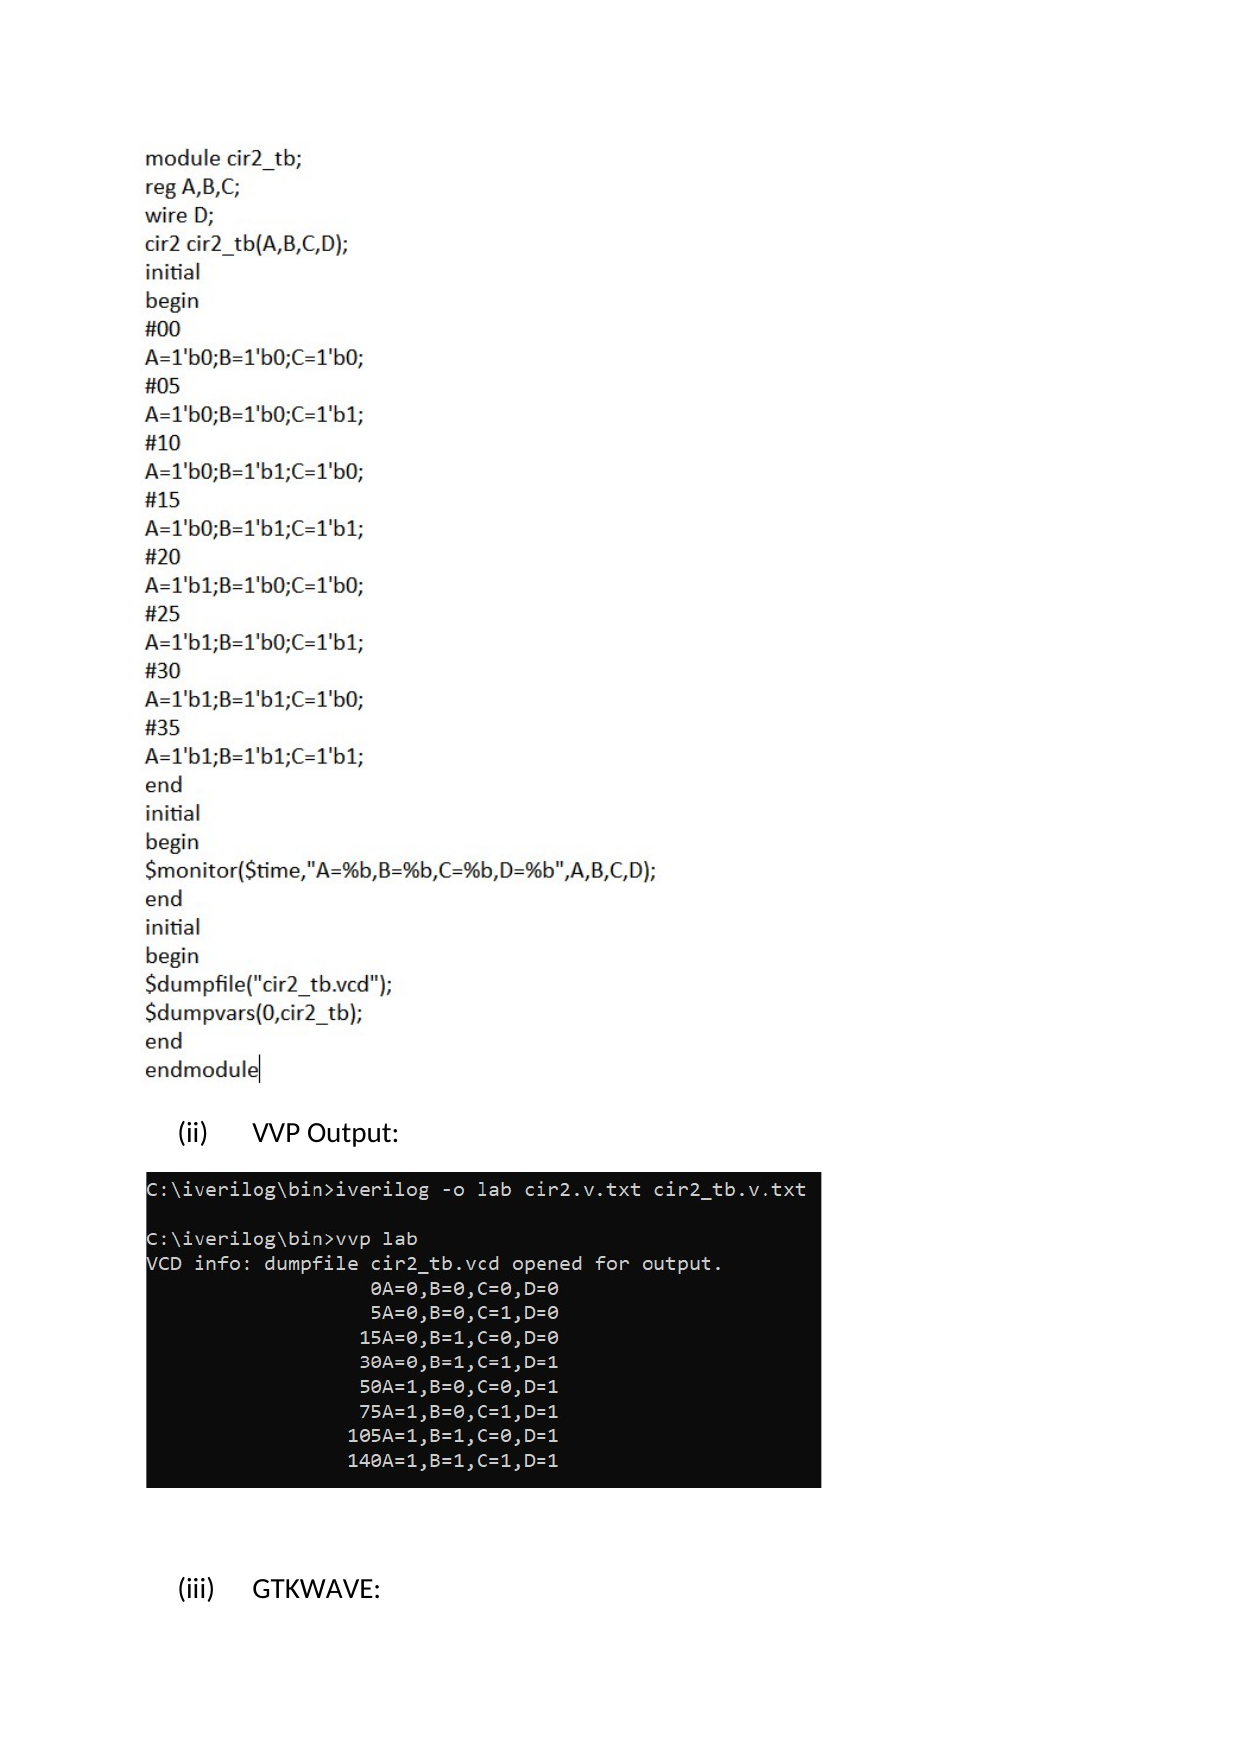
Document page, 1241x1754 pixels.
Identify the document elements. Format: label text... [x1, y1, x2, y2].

picture [139, 143, 694, 1089]
picture [146, 1172, 822, 1488]
list GTKWAVE: [177, 1570, 947, 1605]
list VVP Output: [177, 1114, 947, 1150]
